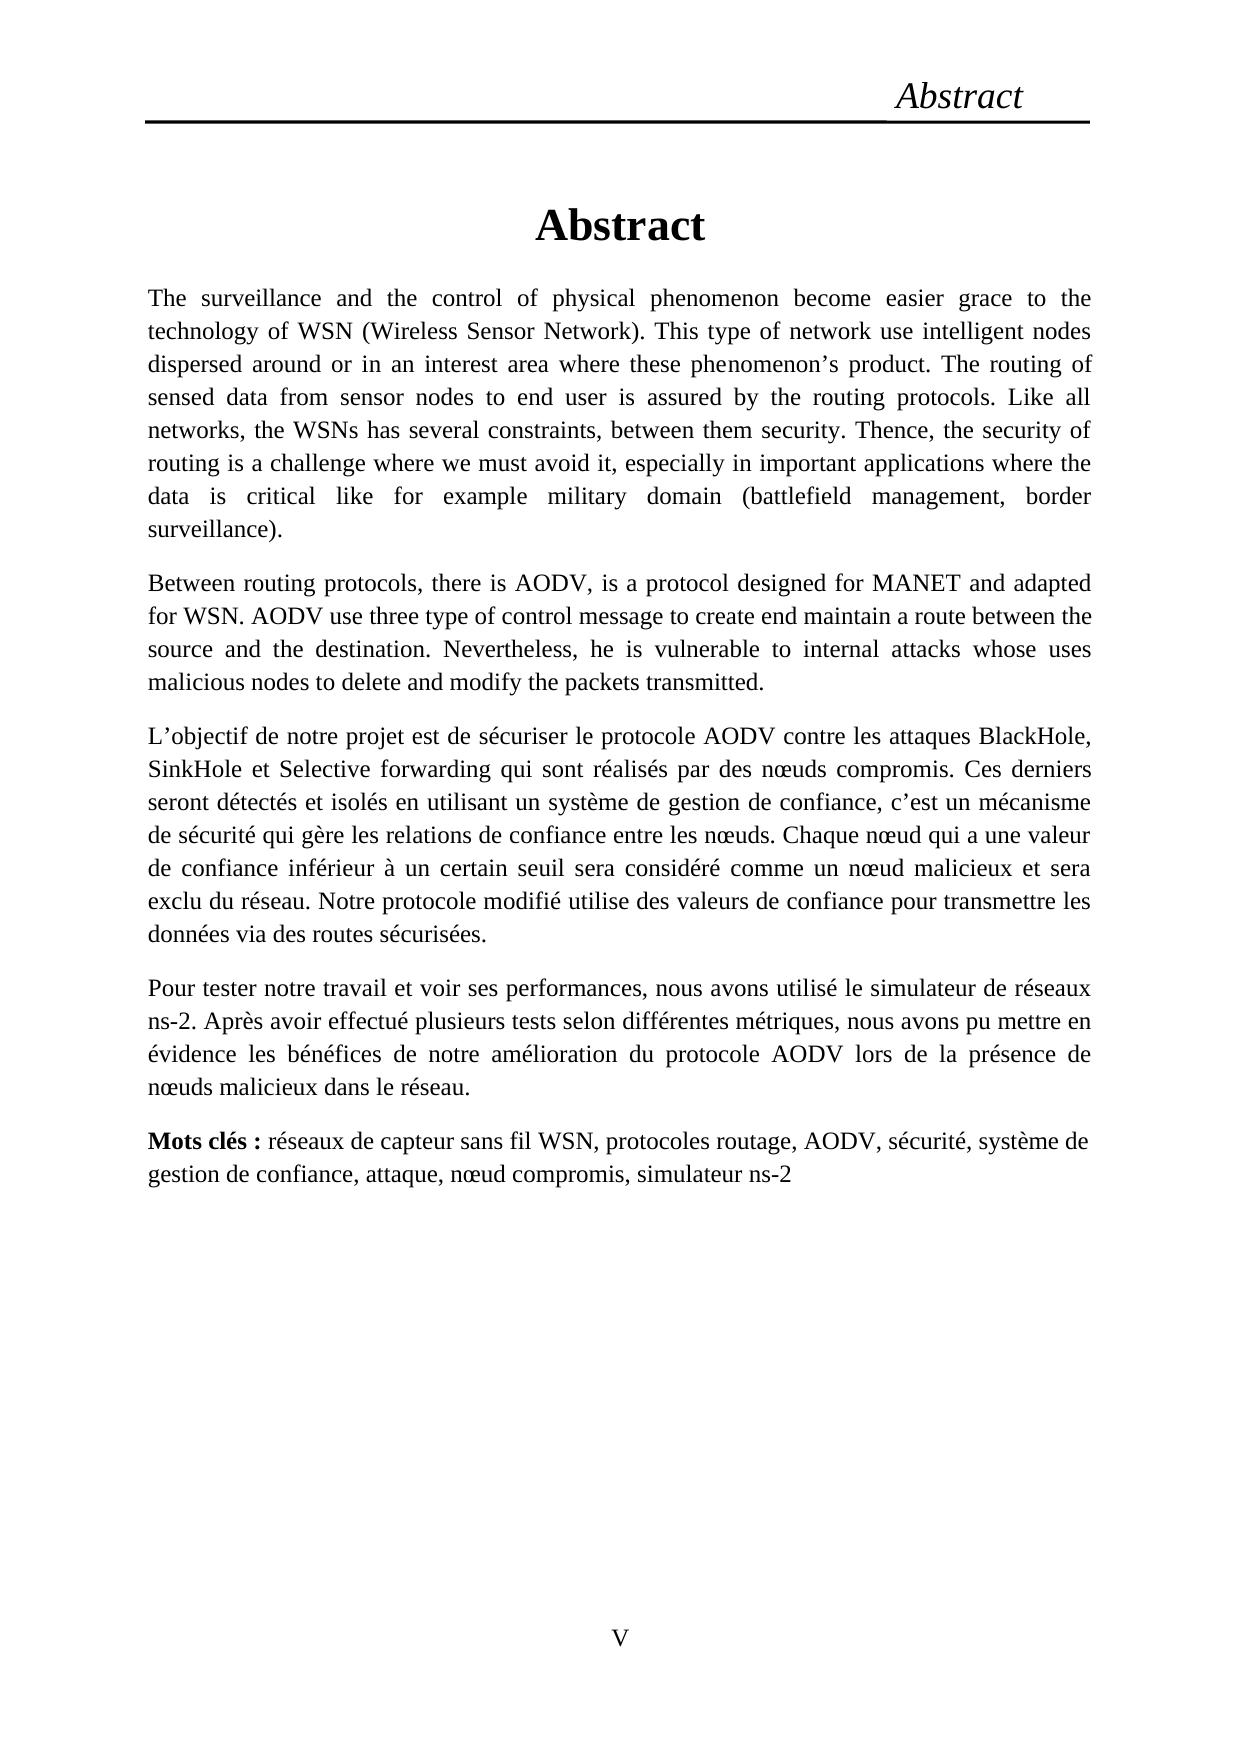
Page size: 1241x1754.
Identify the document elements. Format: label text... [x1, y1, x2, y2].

text The surveillance and the control of physical phenomenon become easier grace to the technology of WSN (Wireless Sensor Network). This type of network use intelligent nodes dispersed around or in an interest area where these phenomenon’s product. The routing of sensed data from sensor nodes to end user is assured by the routing protocols. Like all networks, the WSNs has several constraints, between them security. Thence, the security of routing is a challenge where we must avoid it, especially in important applications where the data is critical like for example military domain (battlefield management, border surveillance). [148, 283, 1092, 543]
text Mots clés : réseaux de capteur sans fil WSN, protocoles routage, AODV, sécurité, système de gestion de confiance, attaque, nœud compromis, simulateur ns-2 [148, 1126, 1092, 1188]
text L’objectif de notre projet est de sécuriser le protocole AODV contre les attaques BlackHole, SinkHole et Selective forwarding qui sont réalisés par des nœuds compromis. Ces derniers seront détectés et isolés en utilisant un système de gestion de confiance, c’est un mécanisme de sécurité qui gère les relations de confiance entre les nœuds. Chaque nœud qui a une valeur de confiance inférieur à un certain seuil sera considéré comme un nœud malicieux et sera exclu du réseau. Notre protocole modifié utilise des valeurs de confiance pour transmettre les données via des routes sécurisées. [148, 721, 1092, 948]
text Pour tester notre travail et voir ses performances, nous avons utilisé le simulateur de réseaux ns-2. Après avoir effectué plusieurs tests selon différentes métriques, nous avons pu mettre en évidence les bénéfices de notre amélioration du protocole AODV lors de la présence de nœuds malicieux dans le réseau. [148, 973, 1092, 1101]
subtitle Abstract [148, 198, 1092, 250]
text Between routing protocols, there is AODV, is a protocol designed for MANET and adapted for WSN. AODV use three type of control message to create end maintain a route between the source and the destination. Nevertheless, he is vulnerable to internal attacks whose uses malicious nodes to delete and modify the packets transmitted. [148, 568, 1092, 696]
